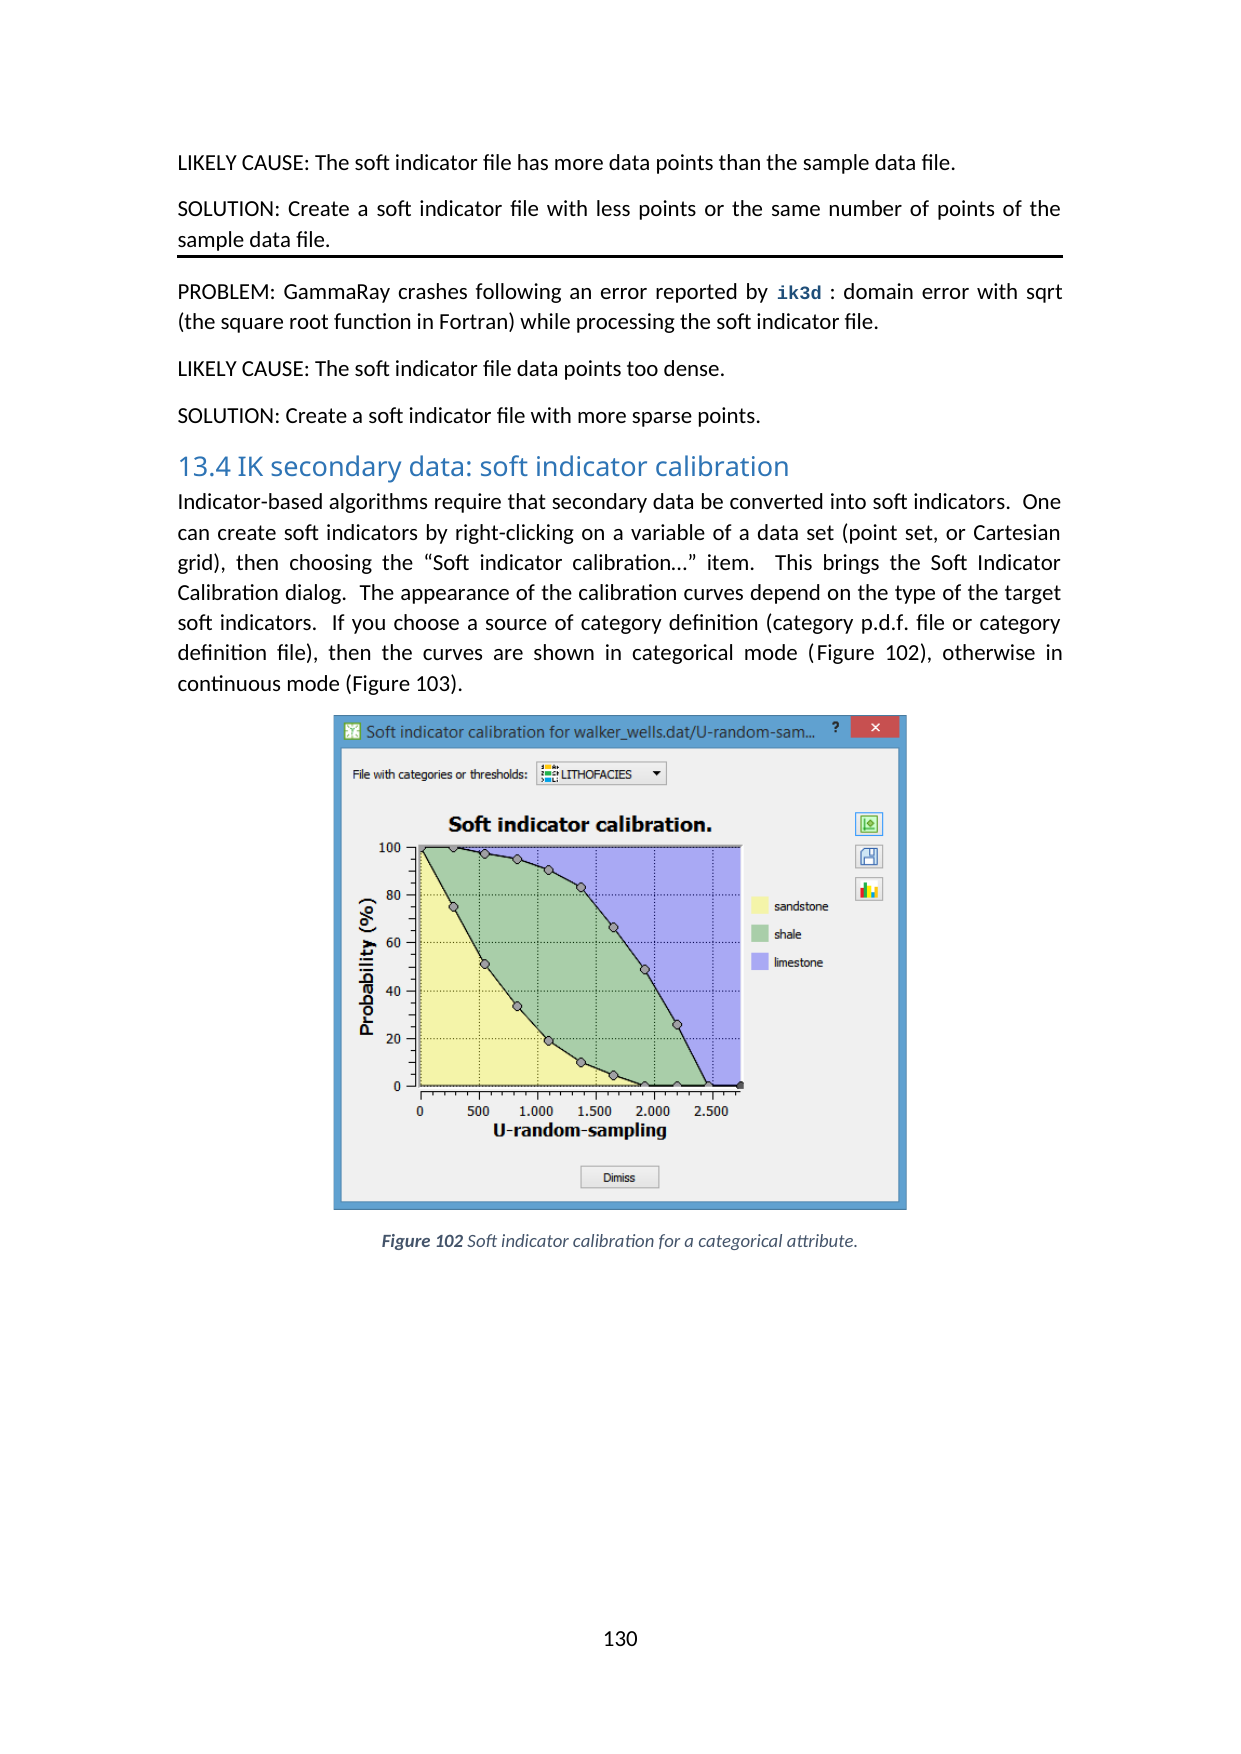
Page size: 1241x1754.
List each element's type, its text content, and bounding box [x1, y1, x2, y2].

text Indicator-based algorithms require that secondary data be converted into soft indicators. One can create soft indicators by right-clicking on a variable of a data set (point set, or Cartesian grid), then choosing the “Soft indicator calibration…” item. This brings the Soft Indicator Calibration dialog. The appearance of the calibration curves depend on the type of the target soft indicators. If you choose a source of category definition (category p.d.f. file or category definition file), then the curves are shown in categorical mode (Figure 102), otherwise in continuous mode (Figure 103). [177, 487, 1063, 697]
text Figure 102 Soft indicator calibration for a categorical attribute. [177, 1229, 1063, 1252]
text LIKELY CAUSE: The soft indicator file data points too dense. [177, 354, 1063, 382]
text SOLUTION: Create a soft indicator file with less points or the same number of points of the sample data file. [177, 194, 1063, 255]
picture [333, 715, 907, 1210]
subtitle IK secondary data: soft indicator calibration [177, 448, 1063, 484]
text LIKELY CAUSE: The soft indicator file has more data points than the sample data file. [177, 148, 1063, 176]
text PROBLEM: GammaRay crashes following an error reported by ik3d : domain error with sqrt (the square root function in Fortran) while processing the soft indicator file. [177, 277, 1063, 335]
text SOLUTION: Create a soft indicator file with more sparse points. [177, 401, 1063, 429]
